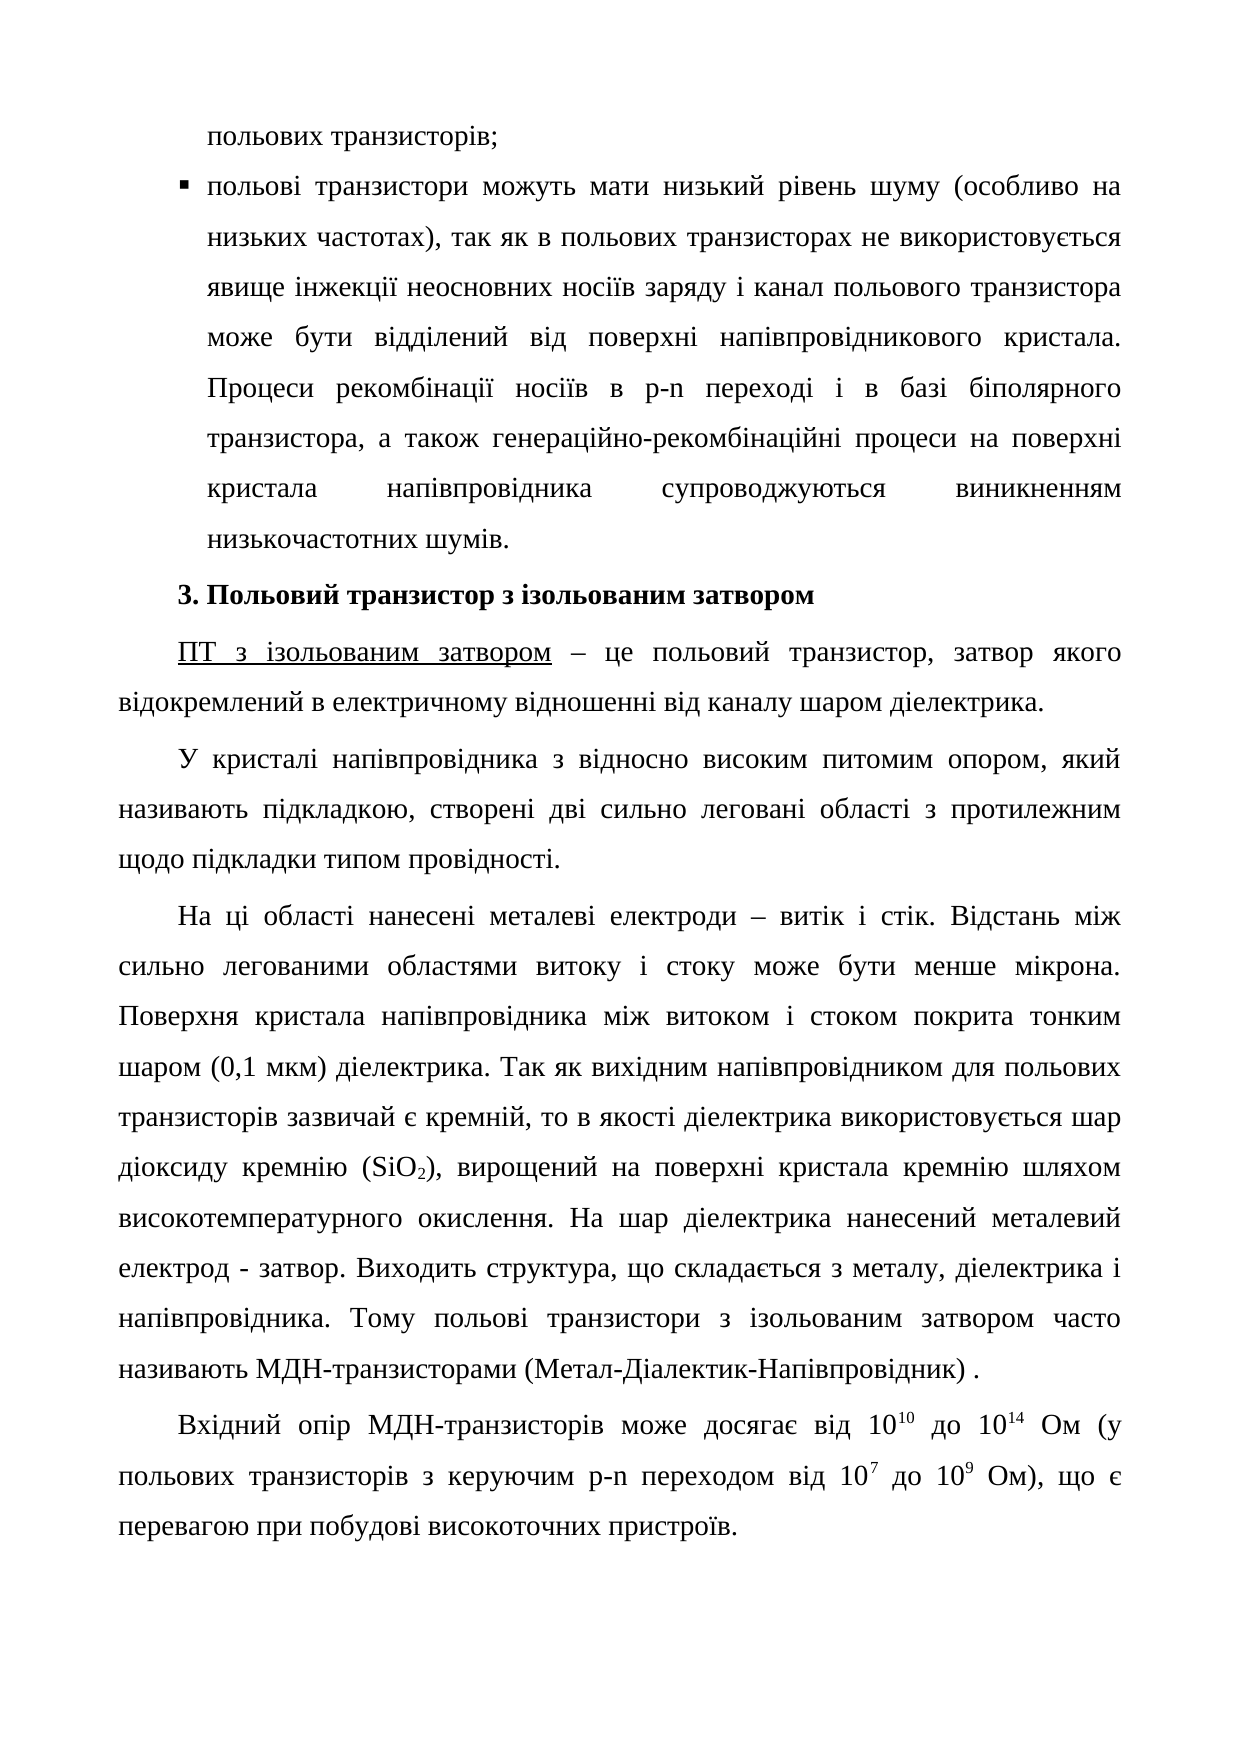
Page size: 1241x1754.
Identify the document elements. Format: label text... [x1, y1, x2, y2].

text Вхідний опір МДН-транзисторів може досягає від 1010 до 1014 Ом (у польових транзисторів з керуючим р-n переходом від 107 до 109 Ом), що є перевагою при побудові високоточних пристроїв. [118, 1407, 1122, 1541]
text 3. Польовий транзистор з ізольованим затвором [118, 577, 1122, 611]
list польові транзистори можуть мати низький рівень шуму (особливо на низьких частотах), так як в польових транзисторах не використовується явище інжекції неосновних носіїв заряду і канал польового транзистора може бути відділений від поверхні напівпровідникового кристала. Процеси рекомбінації носіїв в р-n переході і в базі біполярного транзистора, а також генераційно-рекомбінаційні процеси на поверхні кристала напівпровідника супроводжуються виникненням низькочастотних шумів. [177, 168, 1122, 554]
text ПТ з ізольованим затвором – це польовий транзистор, затвор якого відокремлений в електричному відношенні від каналу шаром діелектрика. [118, 634, 1122, 718]
text У кристалі напівпровідника з відносно високим питомим опором, який називають підкладкою, створені дві сильно леговані області з протилежним щодо підкладки типом провідності. [118, 741, 1122, 875]
text На ці області нанесені металеві електроди – витік і стік. Відстань між сильно легованими областями витоку і стоку може бути менше мікрона. Поверхня кристала напівпровідника між витоком і стоком покрита тонким шаром (0,1 мкм) діелектрика. Так як вихідним напівпровідником для польових транзисторів зазвичай є кремній, то в якості діелектрика використовується шар діоксиду кремнію (SiO2), вирощений на поверхні кристала кремнію шляхом високотемпературного окислення. На шар діелектрика нанесений металевий електрод - затвор. Виходить структура, що складається з металу, діелектрика і напівпровідника. Тому польові транзистори з ізольованим затвором часто називають МДН-транзисторами (Метал-Діалектик-Напівпровідник) . [118, 898, 1122, 1384]
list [177, 118, 1122, 152]
